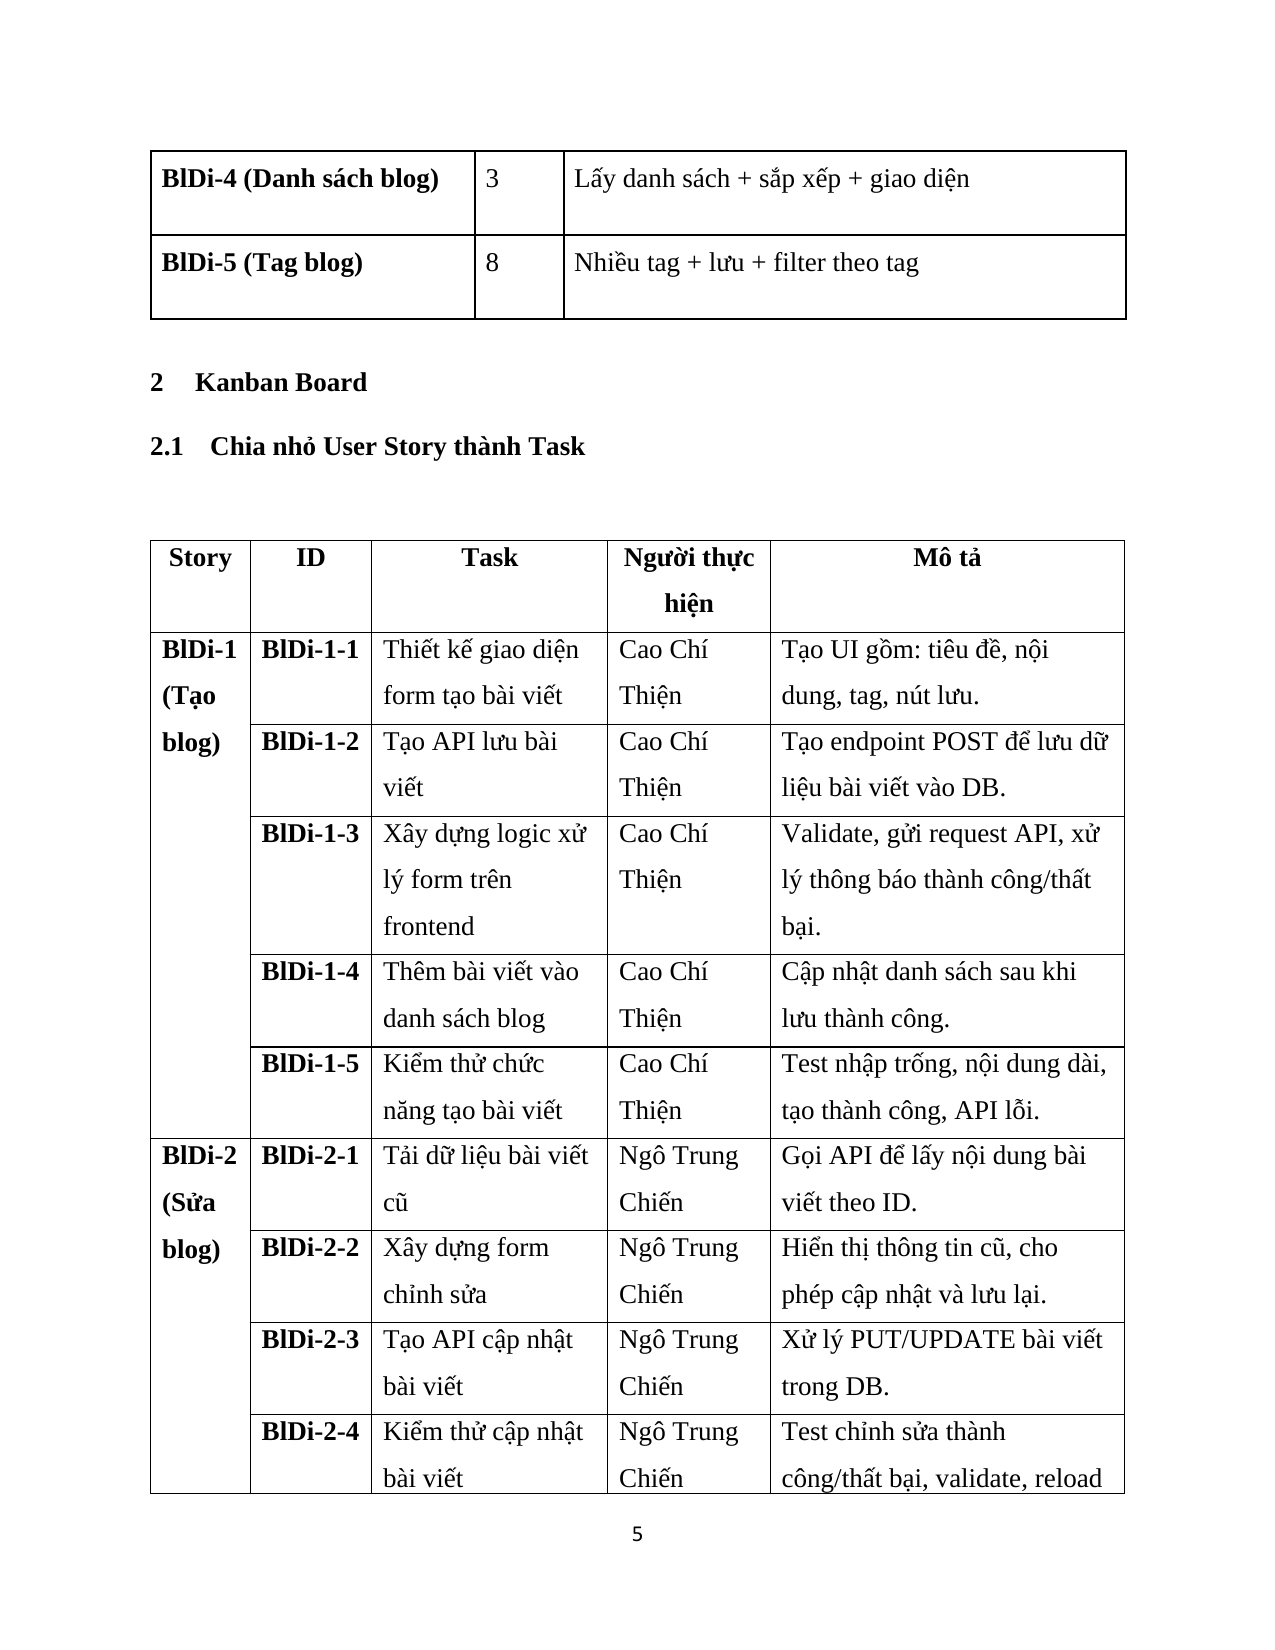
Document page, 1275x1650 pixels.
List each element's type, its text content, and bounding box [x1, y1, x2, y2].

table_cell Cao Chí Thiện [608, 725, 770, 816]
table_header Mô tả [771, 541, 1124, 632]
table_cell BlDi-2-4 [251, 1415, 371, 1493]
table_cell BlDi-1-1 [251, 633, 371, 724]
table_cell Nhiều tag + lưu + filter theo tag [565, 236, 1125, 318]
table_cell BlDi-2 (Sửa blog) [151, 1139, 250, 1493]
table_cell Xử lý PUT/UPDATE bài viết trong DB. [771, 1323, 1124, 1414]
table_cell BlDi-1-2 [251, 725, 371, 816]
table_cell Gọi API để lấy nội dung bài viết theo ID. [771, 1139, 1124, 1230]
table_cell Test nhập trống, nội dung dài, tạo thành công, API lỗi. [771, 1048, 1124, 1138]
table_cell BlDi-2-2 [251, 1231, 371, 1322]
table_cell Ngô Trung Chiến [608, 1231, 770, 1322]
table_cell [771, 1415, 1124, 1493]
table_cell Thêm bài viết vào danh sách blog [372, 955, 607, 1046]
subtitle Chia nhỏ User Story thành Task [150, 430, 1125, 461]
table_cell 8 [476, 236, 563, 318]
table_header Người thực hiện [608, 541, 770, 632]
table_cell 3 [476, 152, 563, 234]
table_cell Ngô Trung Chiến [608, 1323, 770, 1414]
table_header Story [151, 541, 250, 632]
table_cell BlDi-2-3 [251, 1323, 371, 1414]
table_cell Lấy danh sách + sắp xếp + giao diện [565, 152, 1125, 234]
table_cell Tải dữ liệu bài viết cũ [372, 1139, 607, 1230]
table_cell Cao Chí Thiện [608, 633, 770, 724]
table_cell Cao Chí Thiện [608, 817, 770, 954]
table_cell Tạo API lưu bài viết [372, 725, 607, 816]
table_cell Validate, gửi request API, xử lý thông báo thành công/thất bại. [771, 817, 1124, 954]
table_cell Tạo UI gồm: tiêu đề, nội dung, tag, nút lưu. [771, 633, 1124, 724]
table_cell Thiết kế giao diện form tạo bài viết [372, 633, 607, 724]
table_cell Cao Chí Thiện [608, 1048, 770, 1138]
table_cell BlDi-5 (Tag blog) [152, 236, 474, 318]
table_cell BlDi-1-3 [251, 817, 371, 954]
table_cell BlDi-1 (Tạo blog) [151, 633, 250, 1138]
table_header ID [251, 541, 371, 632]
subtitle Kanban Board [150, 366, 1125, 398]
table_cell BlDi-4 (Danh sách blog) [152, 152, 474, 234]
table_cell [372, 1415, 607, 1493]
table_cell Tạo API cập nhật bài viết [372, 1323, 607, 1414]
table_cell Ngô Trung Chiến [608, 1415, 770, 1493]
table_cell Xây dựng form chỉnh sửa [372, 1231, 607, 1322]
table_cell Cập nhật danh sách sau khi lưu thành công. [771, 955, 1124, 1046]
table_cell Xây dựng logic xử lý form trên frontend [372, 817, 607, 954]
table_cell Cao Chí Thiện [608, 955, 770, 1046]
table_cell BlDi-1-5 [251, 1048, 371, 1138]
table_header Task [372, 541, 607, 632]
table_cell Tạo endpoint POST để lưu dữ liệu bài viết vào DB. [771, 725, 1124, 816]
table_cell Ngô Trung Chiến [608, 1139, 770, 1230]
table_cell Hiển thị thông tin cũ, cho phép cập nhật và lưu lại. [771, 1231, 1124, 1322]
table_cell Kiểm thử chức năng tạo bài viết [372, 1048, 607, 1138]
table_cell BlDi-2-1 [251, 1139, 371, 1230]
table_cell BlDi-1-4 [251, 955, 371, 1046]
